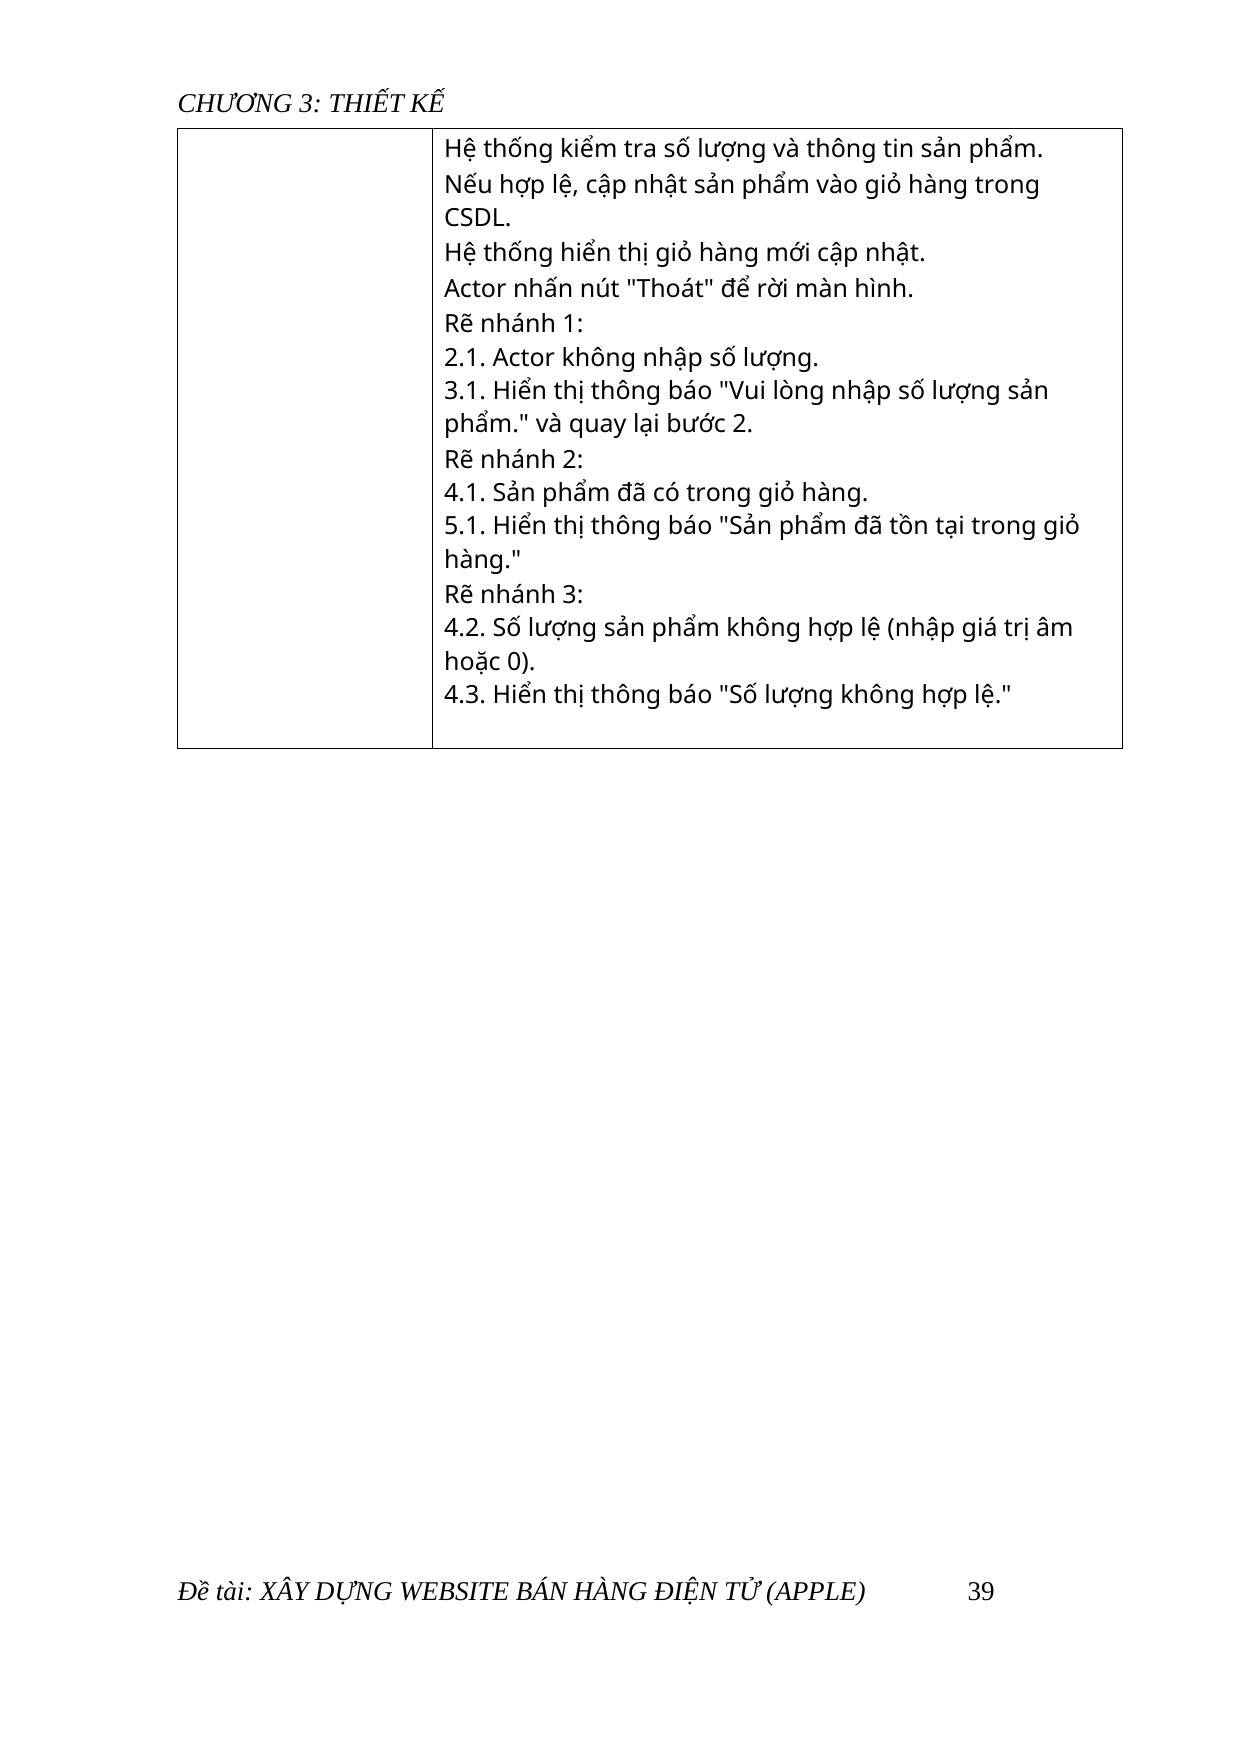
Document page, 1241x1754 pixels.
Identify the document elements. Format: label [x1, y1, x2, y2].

table_cell [178, 129, 432, 748]
table_cell [433, 129, 1122, 748]
